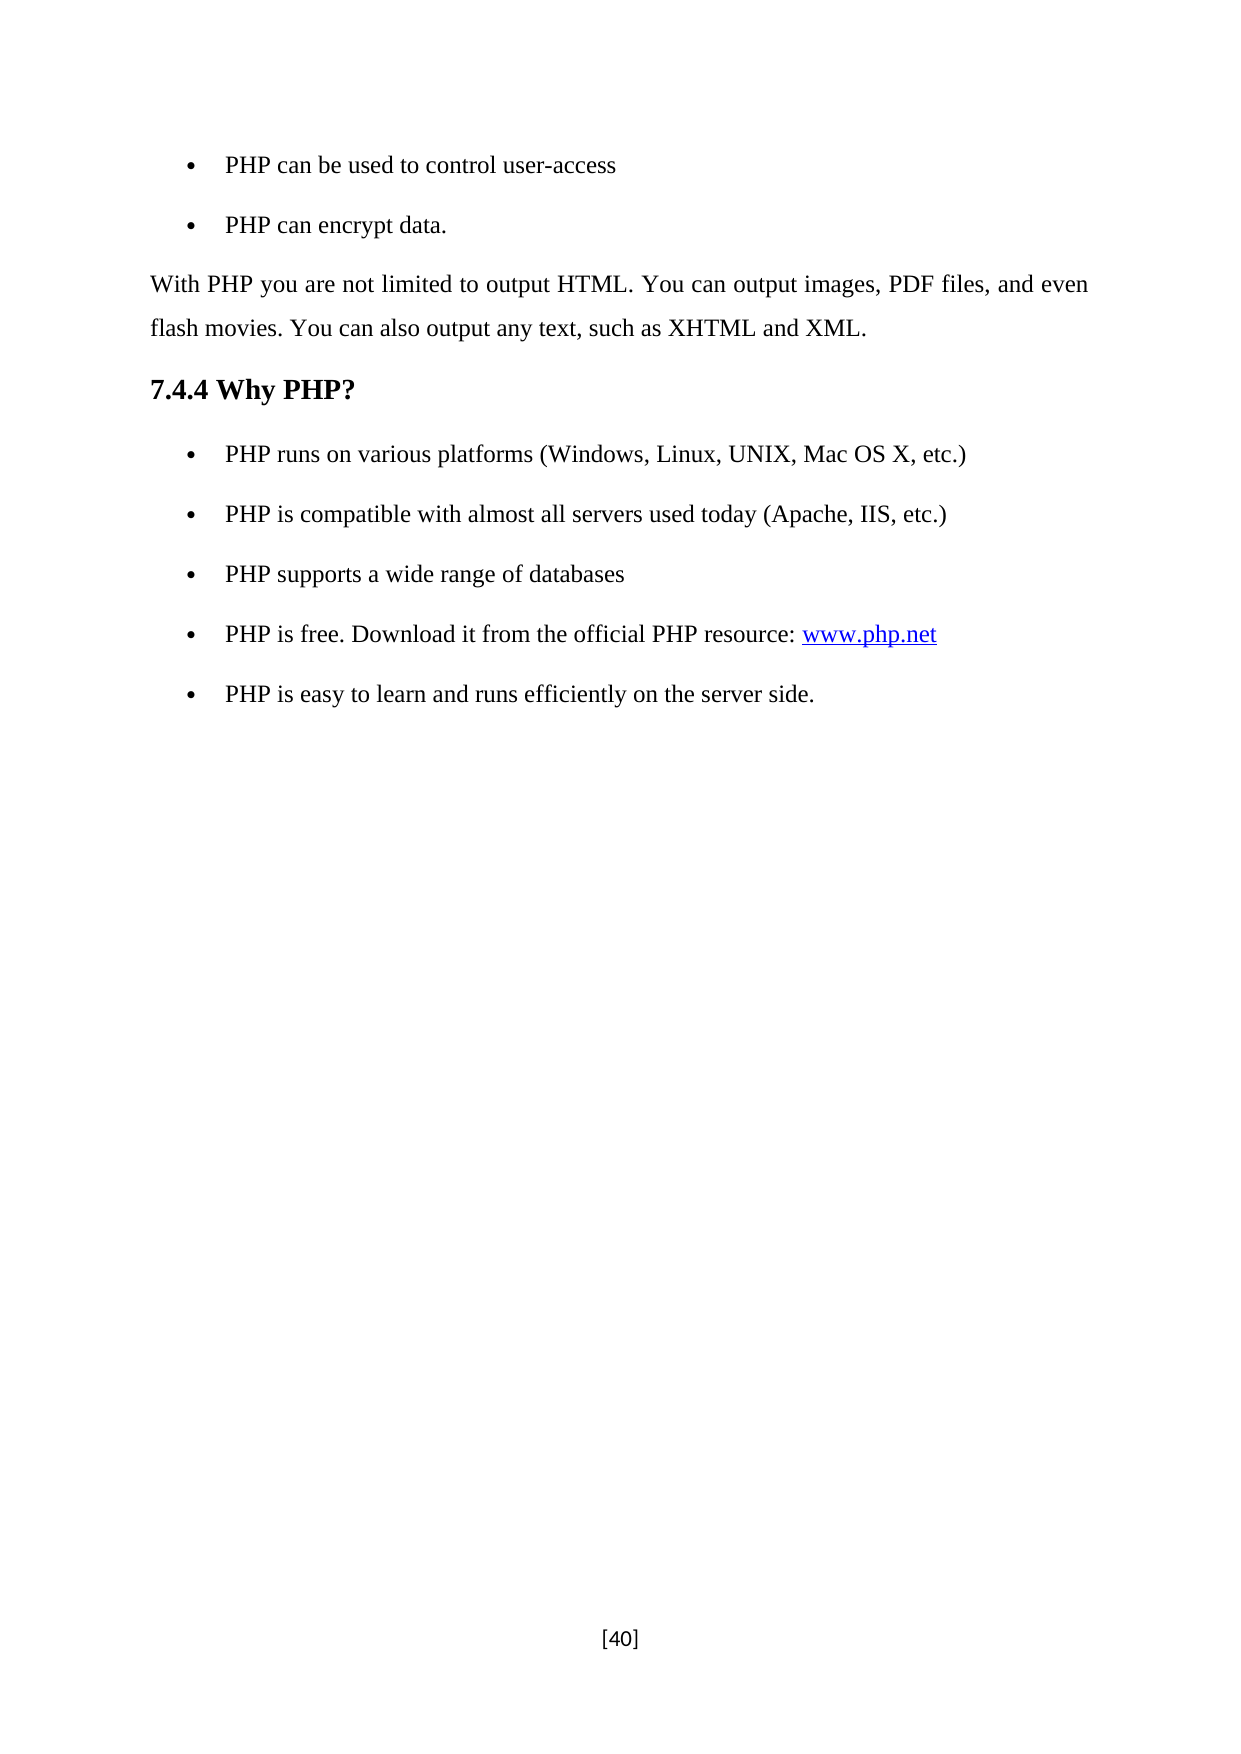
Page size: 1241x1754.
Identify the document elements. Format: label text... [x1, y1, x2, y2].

list PHP is easy to learn and runs efficiently on the server side. [187, 679, 1090, 707]
list PHP is free. Download it from the official PHP resource: www.php.net [187, 619, 1090, 648]
list PHP supports a wide range of databases [187, 559, 1090, 588]
text With PHP you are not limited to output HTML. You can output images, PDF files, and even flash movies. You can also output any text, such as XHTML and XML. [150, 269, 1090, 341]
list PHP can be used to control user-access [187, 150, 1090, 179]
list PHP is compatible with almost all servers used today (Apache, IIS, etc.) [187, 499, 1090, 528]
list PHP runs on various platforms (Windows, Linux, UNIX, Mac OS X, etc.) [187, 439, 1090, 468]
list PHP can encrypt data. [187, 210, 1090, 238]
text 7.4.4 Why PHP? [150, 372, 1090, 406]
